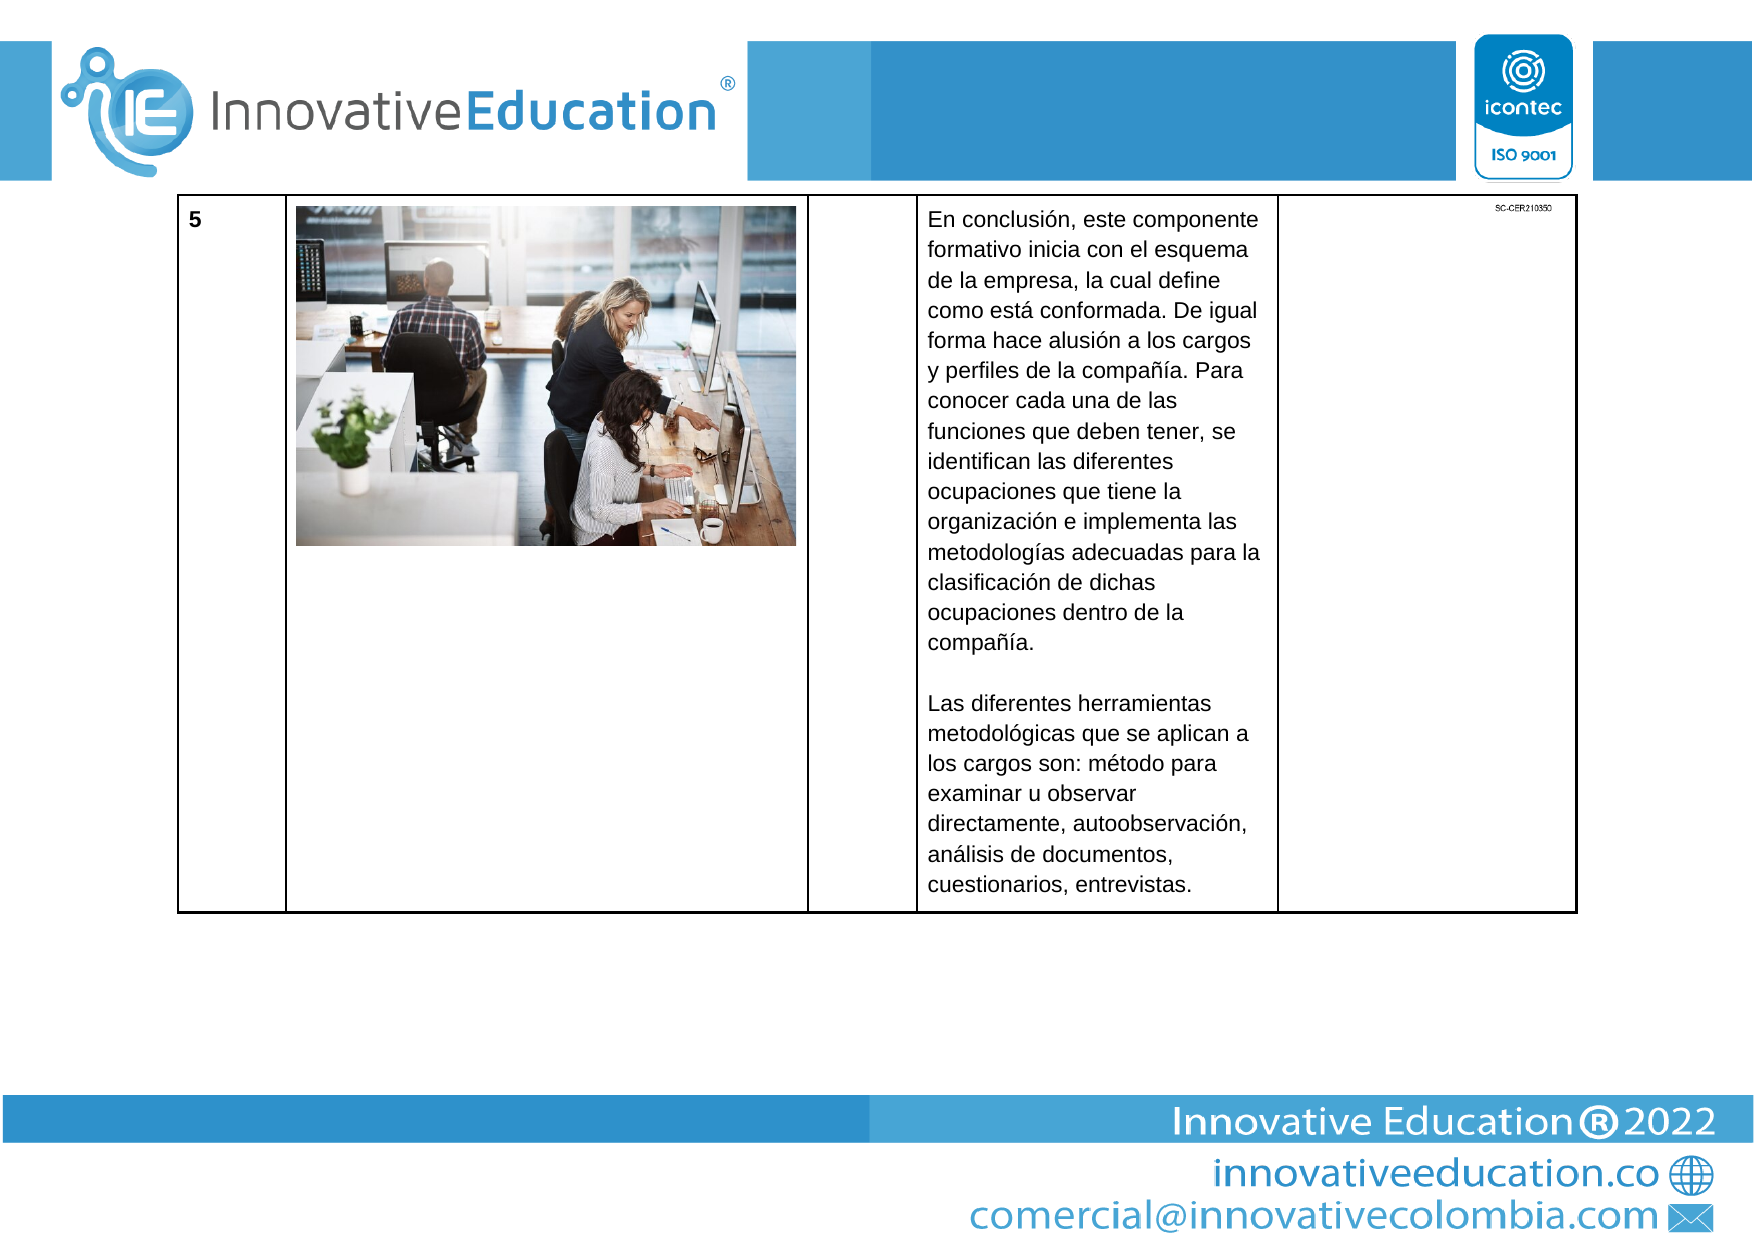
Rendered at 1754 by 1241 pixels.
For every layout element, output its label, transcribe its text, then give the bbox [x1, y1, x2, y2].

table_cell 5 [179, 196, 285, 911]
table_cell [809, 196, 916, 911]
picture [1593, 28, 1752, 194]
table_cell [1279, 196, 1575, 911]
picture [2, 1093, 1754, 1239]
table_cell [287, 196, 807, 911]
picture [1471, 32, 1576, 194]
table_cell En conclusión, este componente formativo inicia con el esquema de la empresa, la cual define como está conformada. De igual forma hace alusión a los cargos y perfiles de la compañía. Para conocer cada una de las funciones que deben tener, se identifican las diferentes ocupaciones que tiene la organización e implementa las metodologías adecuadas para la clasificación de dichas ocupaciones dentro de la compañía. Las diferentes herramientas metodológicas que se aplican a los cargos son: método para examinar u observar directamente, autoobservación, análisis de documentos, cuestionarios, entrevistas. [918, 196, 1277, 911]
picture [296, 206, 797, 546]
picture [0, 28, 1456, 194]
